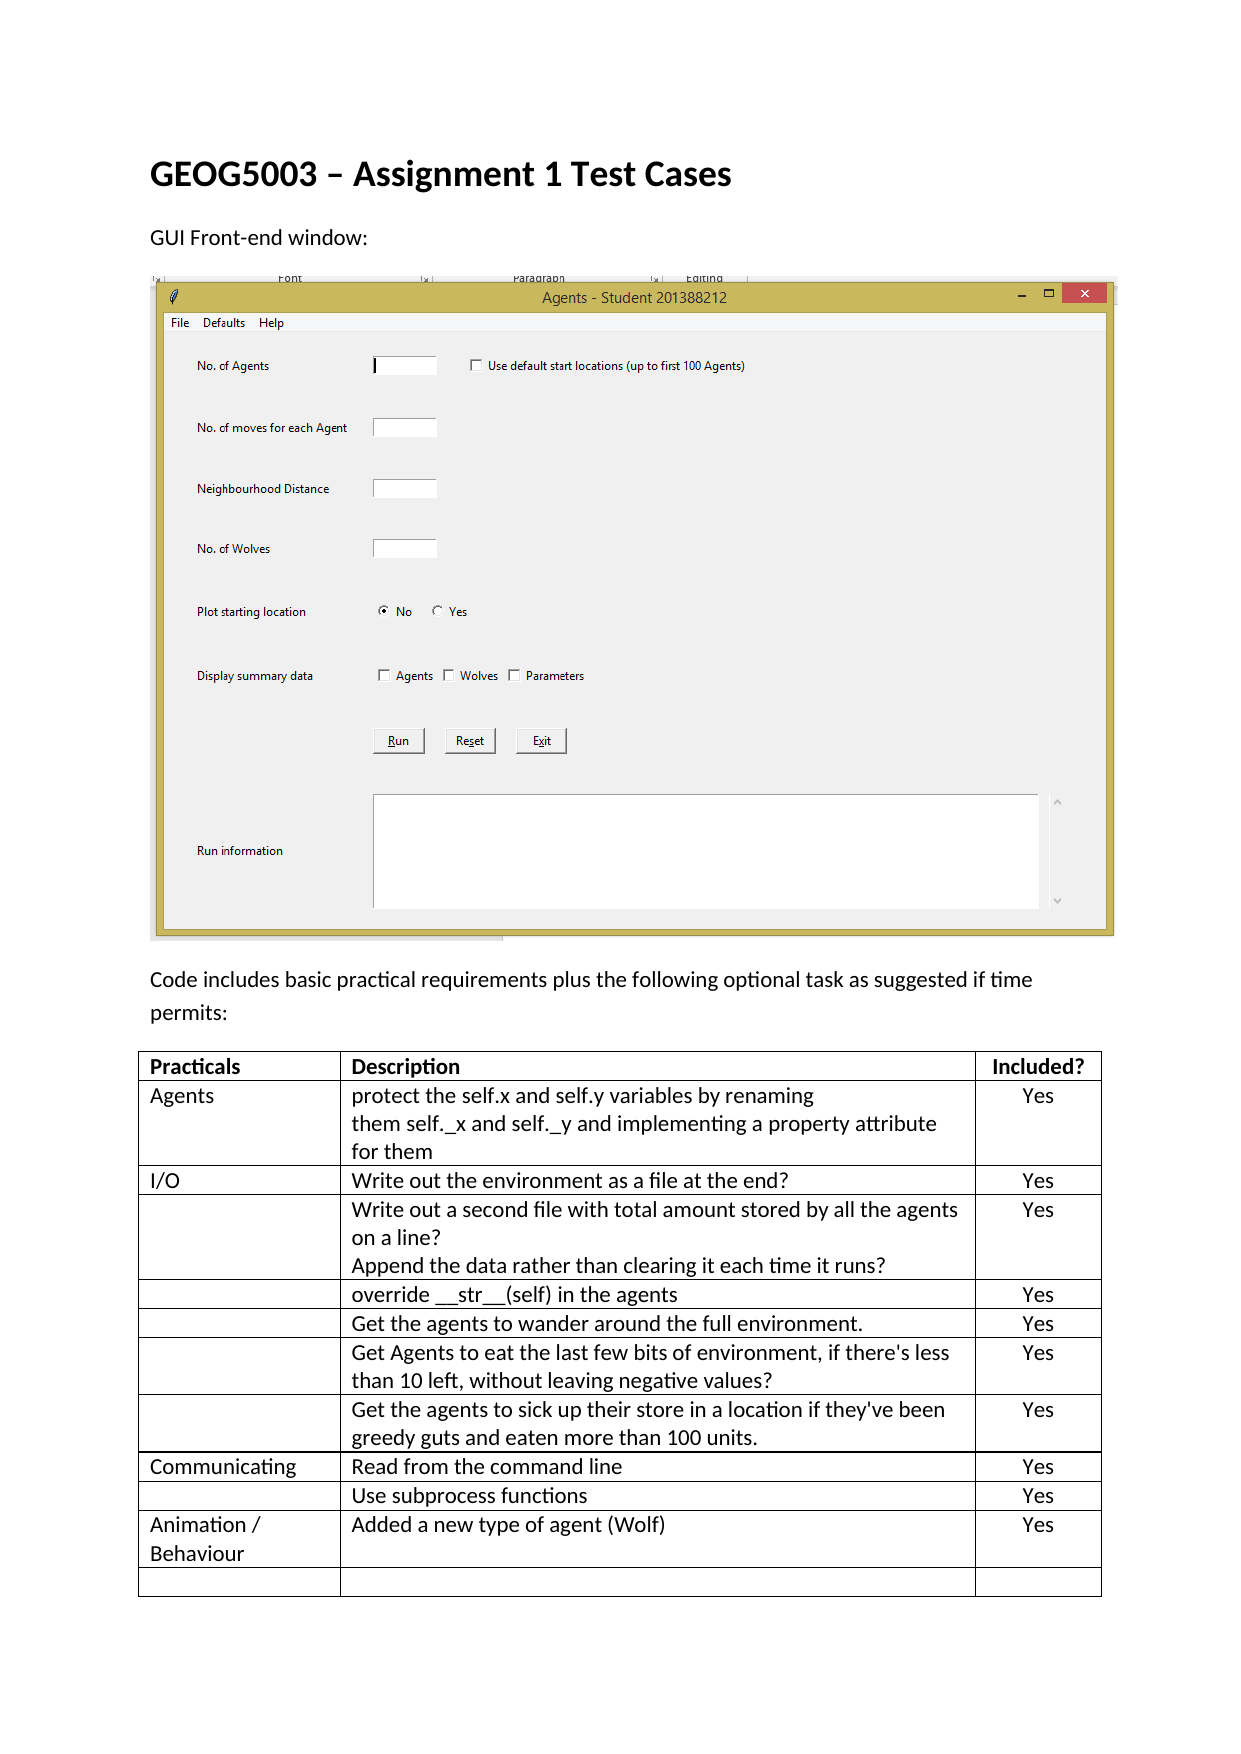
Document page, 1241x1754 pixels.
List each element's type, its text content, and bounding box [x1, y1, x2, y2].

table_cell Added a new type of agent (Wolf) [341, 1511, 975, 1567]
table_cell [139, 1280, 340, 1308]
table_cell Write out the environment as a file at the end? [341, 1166, 975, 1194]
table_cell Get the agents to sick up their store in a location if they've been greedy guts and eaten more than 100 units. [341, 1395, 975, 1451]
table_cell override __str__(self) in the agents [341, 1280, 975, 1308]
table_cell Yes [976, 1511, 1101, 1567]
text Code includes basic practical requirements plus the following optional task as suggested if time permits: [150, 966, 1090, 1026]
table_cell [976, 1568, 1101, 1596]
table_cell Yes [976, 1453, 1101, 1481]
table_cell [341, 1568, 975, 1596]
table_cell Yes [976, 1081, 1101, 1165]
table_cell [139, 1195, 340, 1279]
table_cell [139, 1568, 340, 1596]
table_cell Animation / Behaviour [139, 1511, 340, 1567]
table_cell Yes [976, 1280, 1101, 1308]
table_cell Get the agents to wander around the full environment. [341, 1309, 975, 1337]
table_cell Write out a second file with total amount stored by all the agents on a line? Append the data rather than clearing it each time it runs? [341, 1195, 975, 1279]
table_cell Communicating [139, 1453, 340, 1481]
table_cell I/O [139, 1166, 340, 1194]
text GEOG5003 – Assignment 1 Test Cases [150, 150, 1090, 196]
table_cell Yes [976, 1395, 1101, 1451]
text GUI Front-end window: [150, 223, 1090, 252]
table_cell [139, 1309, 340, 1337]
table_cell Yes [976, 1482, 1101, 1509]
table_cell [139, 1395, 340, 1451]
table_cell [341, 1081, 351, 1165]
table_cell Get Agents to eat the last few bits of environment, if there's less than 10 left, without leaving negative values? [341, 1338, 975, 1394]
table_cell Yes [976, 1309, 1101, 1337]
table_header Included? [976, 1052, 1101, 1080]
table_cell Use subprocess functions [341, 1482, 975, 1509]
table_cell Yes [976, 1338, 1101, 1394]
table_cell protect the self.x and self.y variables by renaming them self._x and self._y and implementing a property attribute for them [433, 1081, 975, 1165]
picture [150, 276, 1118, 941]
table_cell Yes [976, 1166, 1101, 1194]
table_cell Agents [139, 1081, 340, 1165]
table_header Practicals [139, 1052, 340, 1080]
table_cell [139, 1482, 340, 1509]
table_cell [139, 1338, 340, 1394]
table_cell Yes [976, 1195, 1101, 1279]
table_cell Read from the command line [341, 1453, 975, 1481]
table_header Description [341, 1052, 975, 1080]
